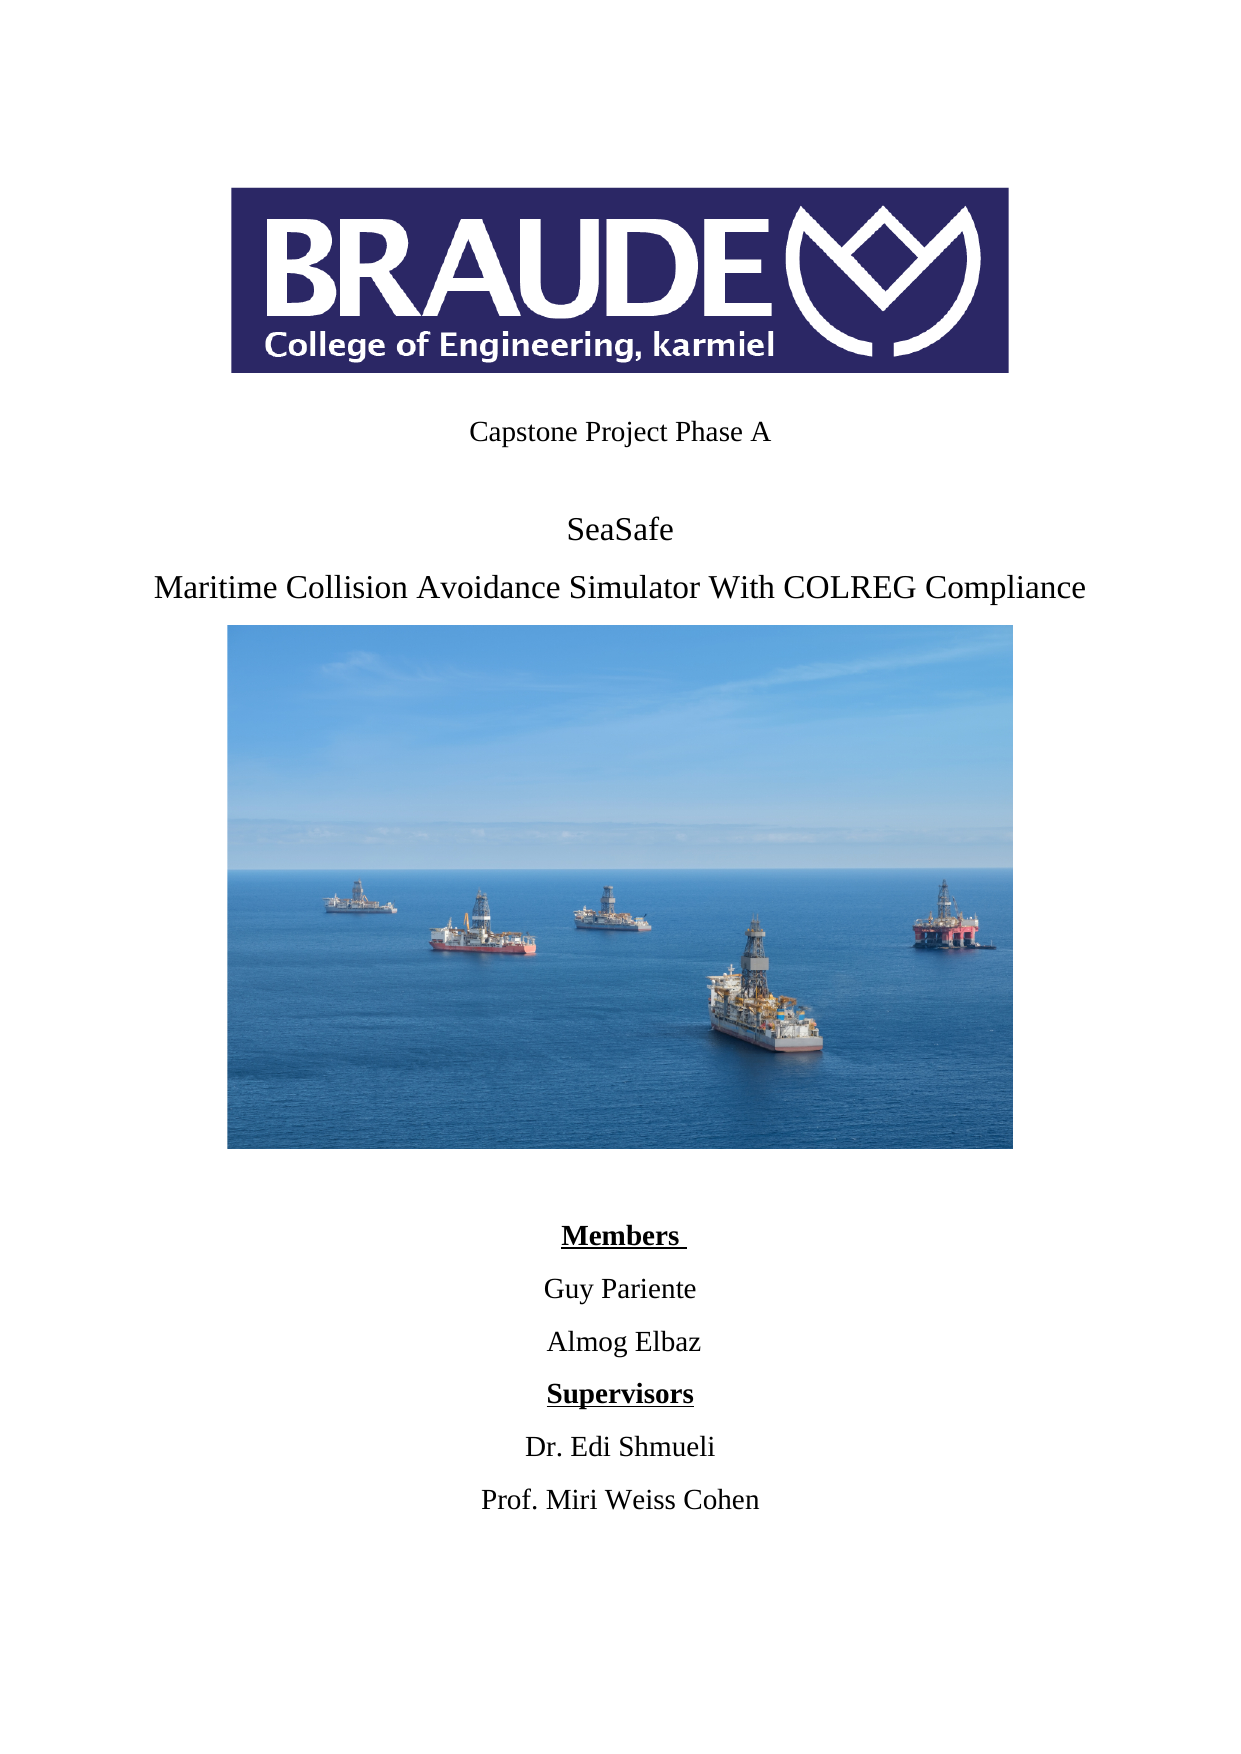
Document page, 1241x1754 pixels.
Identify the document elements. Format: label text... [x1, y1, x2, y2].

text Supervisors [150, 1377, 1090, 1410]
text Dr. Edi Shmueli [150, 1429, 1090, 1463]
text Maritime Collision Avoidance Simulator With COLREG Compliance [150, 567, 1090, 605]
text Guy Pariente [150, 1271, 1090, 1304]
text Members [150, 1218, 1090, 1252]
picture [227, 625, 1013, 1149]
text Almog Elbaz [150, 1324, 1090, 1357]
subtitle Capstone Project Phase A [150, 414, 1090, 448]
text Prof. Miri Weiss Cohen [150, 1482, 1090, 1516]
text SeaSafe [150, 509, 1090, 547]
picture [231, 187, 1009, 373]
